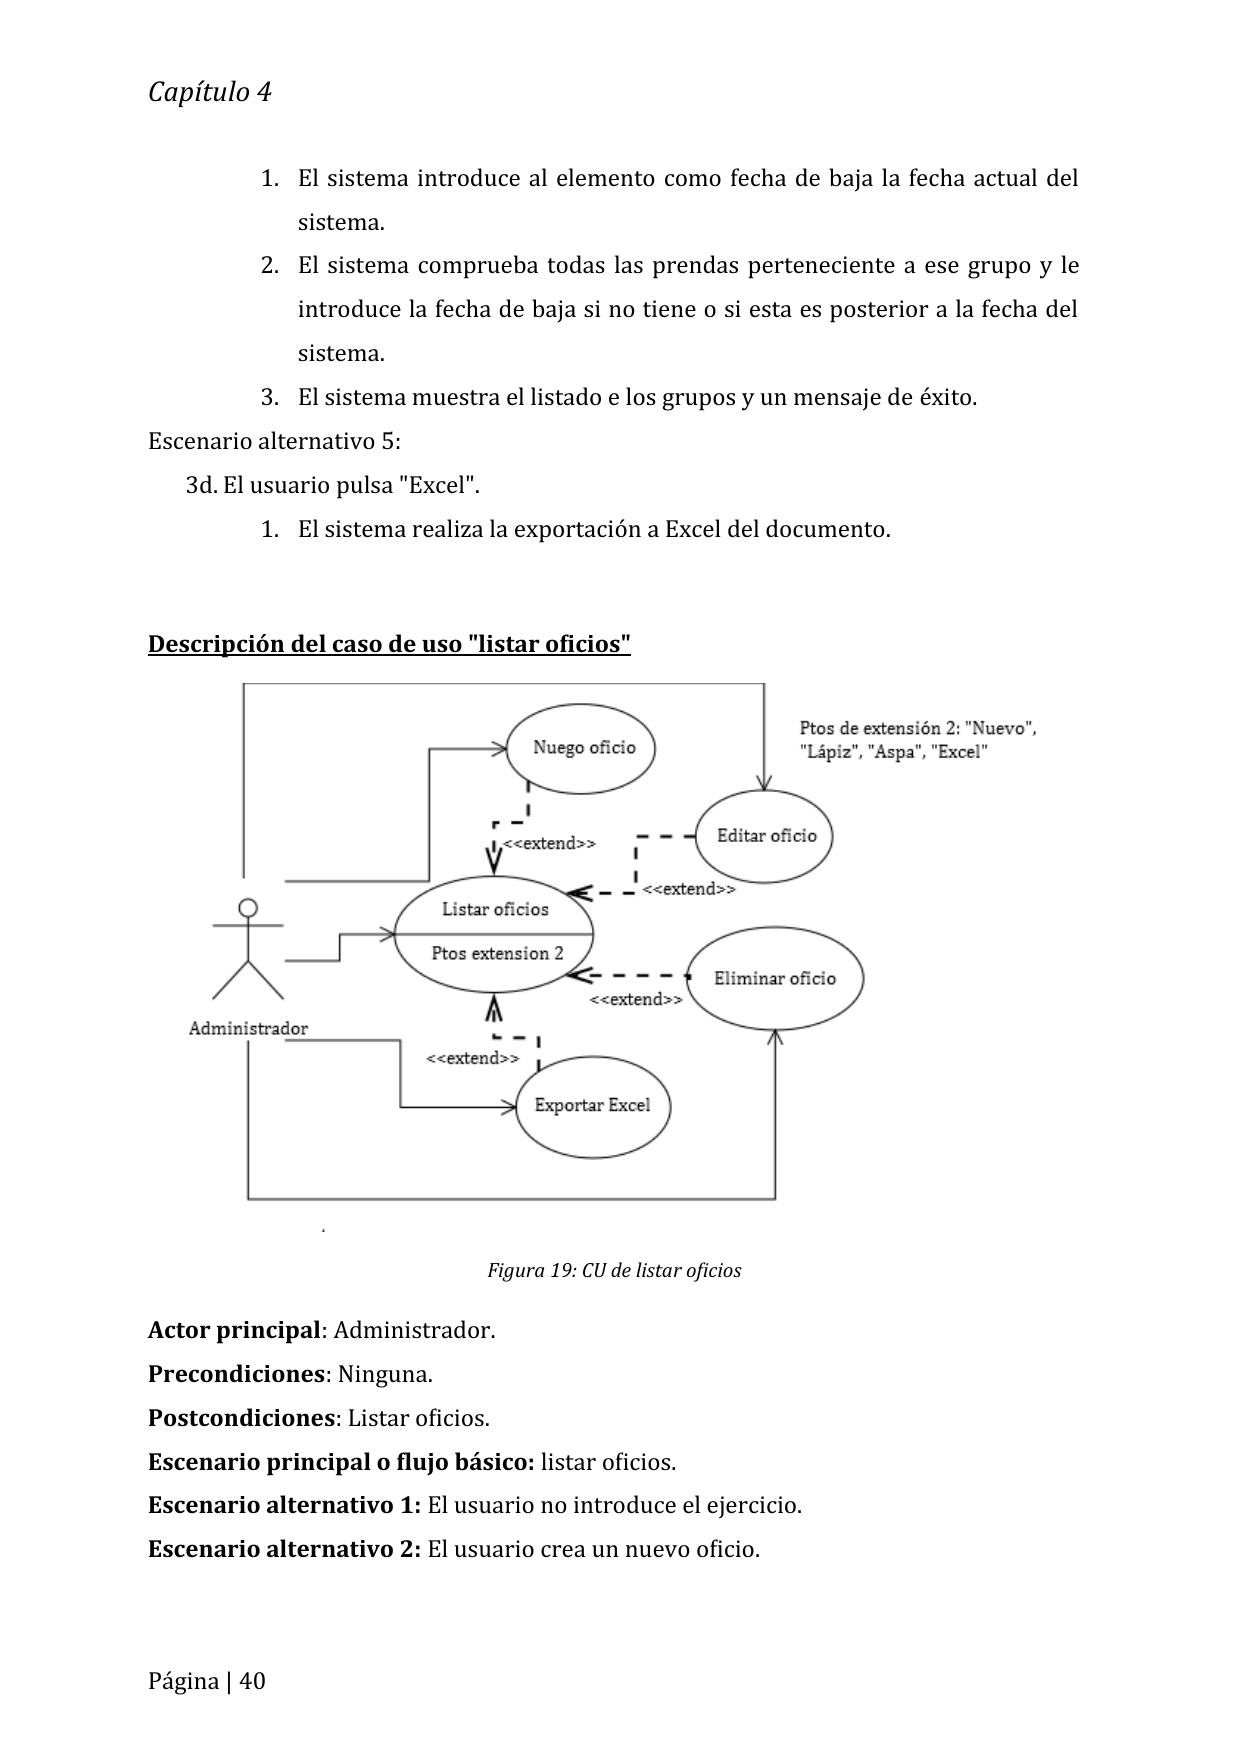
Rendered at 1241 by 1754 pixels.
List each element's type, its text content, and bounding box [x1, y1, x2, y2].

text Descripción del caso de uso "listar oficios" [148, 629, 1081, 658]
list El sistema introduce al elemento como fecha de baja la fecha actual del sistema. [260, 162, 1081, 236]
list El sistema realiza la exportación a Excel del documento. [260, 513, 1081, 542]
list El sistema muestra el listado e los grupos y un mensaje de éxito. [260, 382, 1081, 411]
text Escenario alternativo 1: El usuario no introduce el ejercicio. [148, 1490, 1081, 1519]
picture [189, 683, 1040, 1232]
text Actor principal: Administrador. [148, 1315, 1081, 1344]
text Postcondiciones: Listar oficios. [148, 1402, 1081, 1432]
text Escenario principal o flujo básico: listar oficios. [148, 1446, 1081, 1476]
text Escenario alternativo 5: [148, 426, 1081, 455]
text Escenario alternativo 2: El usuario crea un nuevo oficio. [148, 1534, 1081, 1563]
list El sistema comprueba todas las prendas perteneciente a ese grupo y le introduce la fecha de baja si no tiene o si esta es posterior a la fecha del sistema. [260, 250, 1081, 367]
list El usuario pulsa "Excel". [185, 469, 1081, 499]
text Precondiciones: Ninguna. [148, 1359, 1081, 1388]
